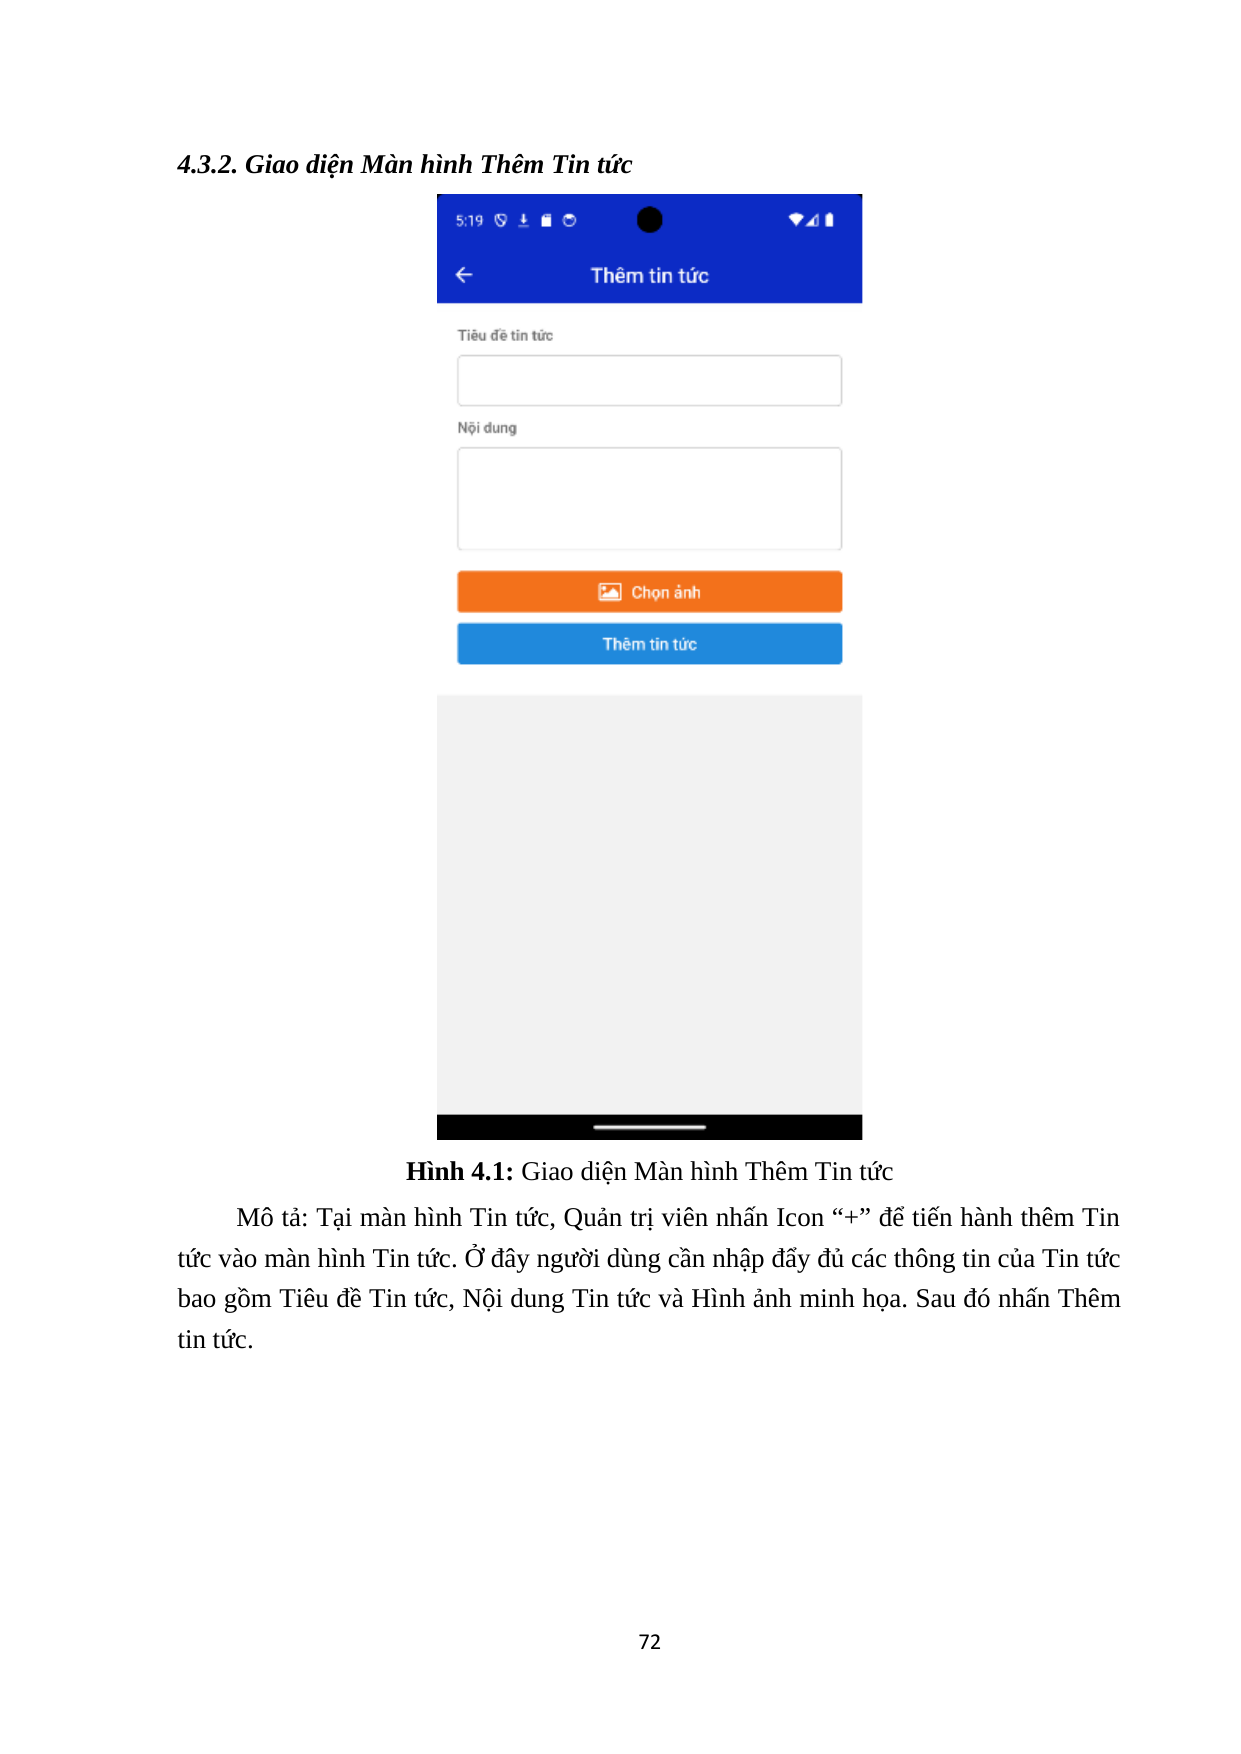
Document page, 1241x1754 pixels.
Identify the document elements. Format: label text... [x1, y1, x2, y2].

text Mô tả: Tại màn hình Tin tức, Quản trị viên nhấn Icon “+” để tiến hành thêm Tin tức vào màn hình Tin tức. Ở đây người dùng cần nhập đẩy đủ các thông tin của Tin tức bao gồm Tiêu đề Tin tức, Nội dung Tin tức và Hình ảnh minh họa. Sau đó nhấn Thêm tin tức. [177, 1201, 1122, 1354]
text Giao diện Màn hình Thêm Tin tức [177, 1155, 1122, 1186]
picture [437, 194, 863, 1140]
text Giao diện Màn hình Thêm Tin tức [177, 148, 1122, 179]
